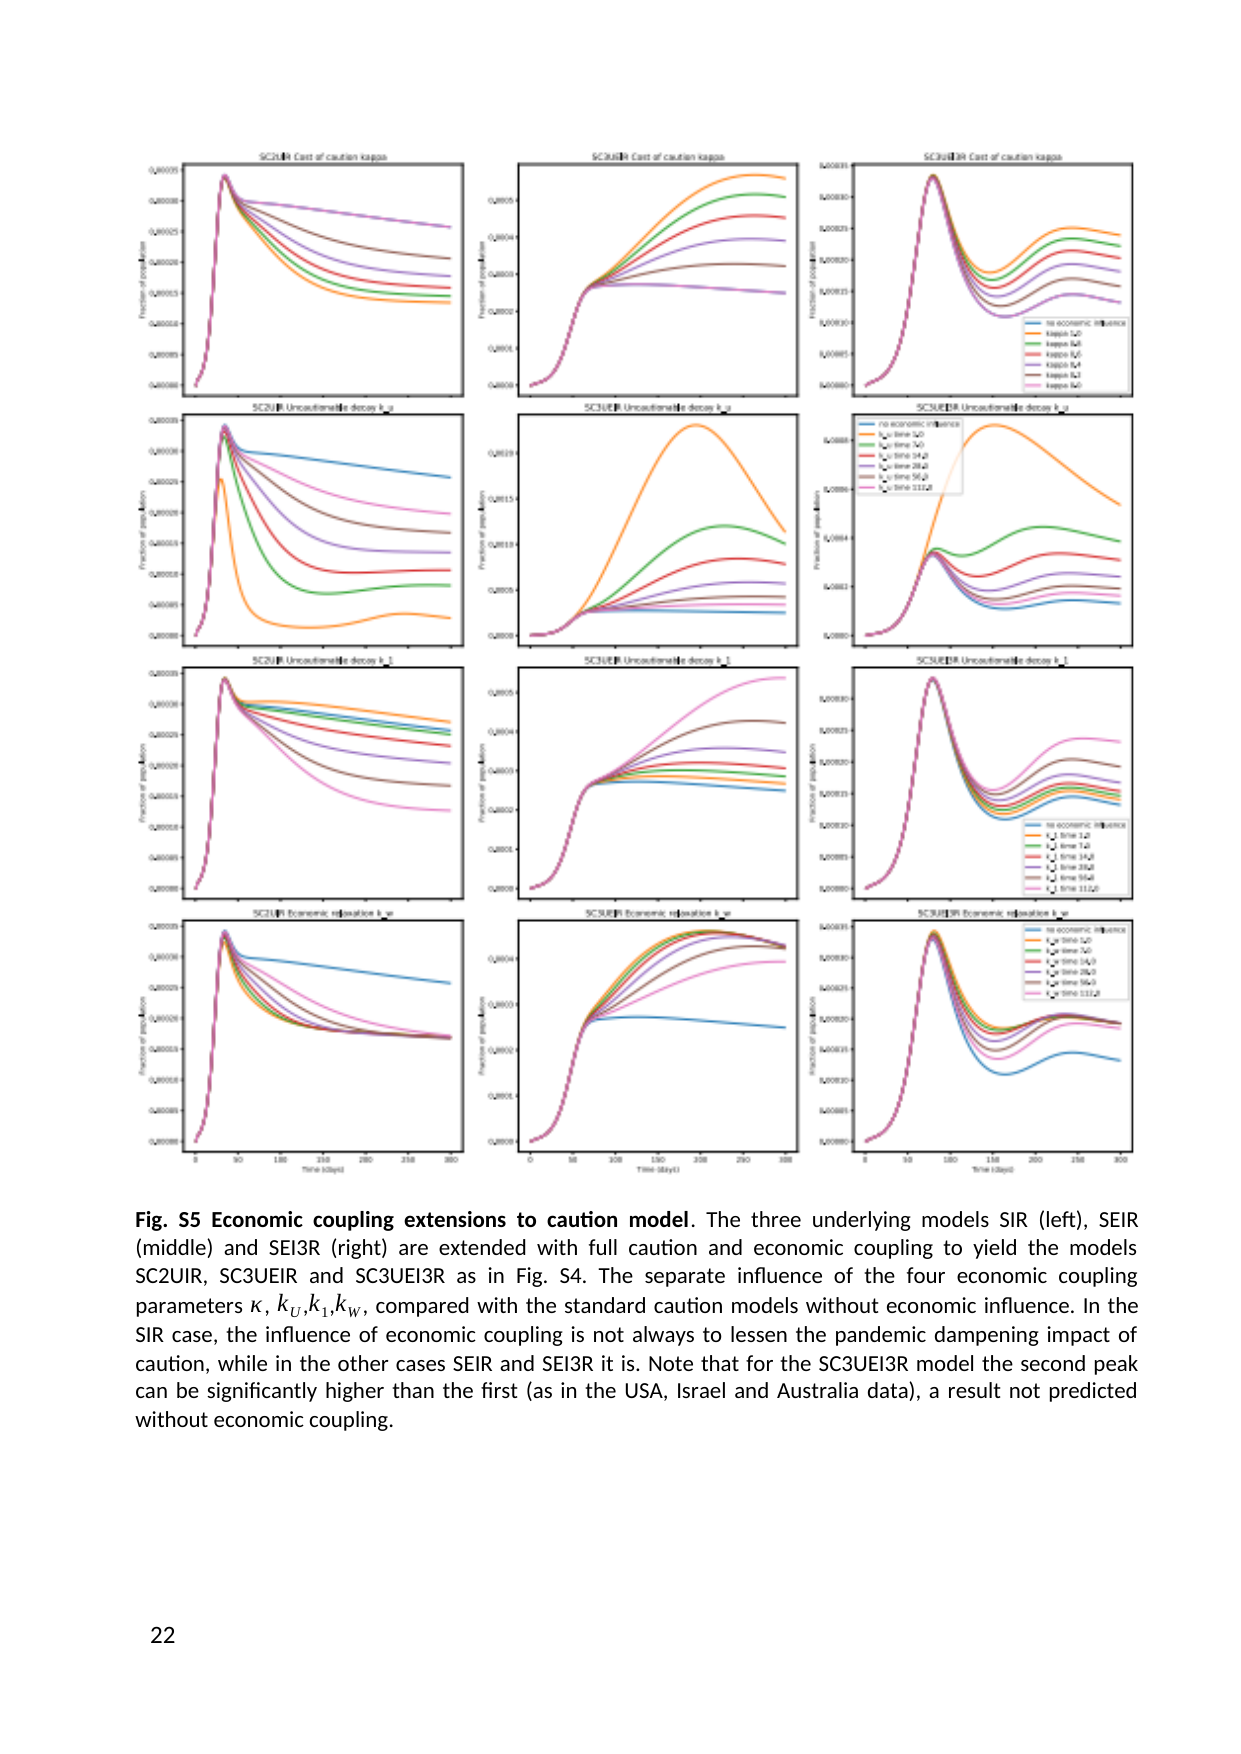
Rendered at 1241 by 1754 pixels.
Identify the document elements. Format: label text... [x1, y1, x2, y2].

text Fig. S5 Economic coupling extensions to caution model. The three underlying models SIR (left), SEIR (middle) and SEI3R (right) are extended with full caution and economic coupling to yield the models SC2UIR, SC3UEIR and SC3UEI3R as in Fig. S4. The separate influence of the four economic coupling parameters , ,,, compared with the standard caution models without economic influence. In the SIR case, the influence of economic coupling is not always to lessen the pandemic dampening impact of caution, while in the other cases SEIR and SEI3R it is. Note that for the SC3UEI3R model the second peak can be significantly higher than the first (as in the USA, Israel and Australia data), a result not predicted without economic coupling. [135, 1205, 1140, 1433]
